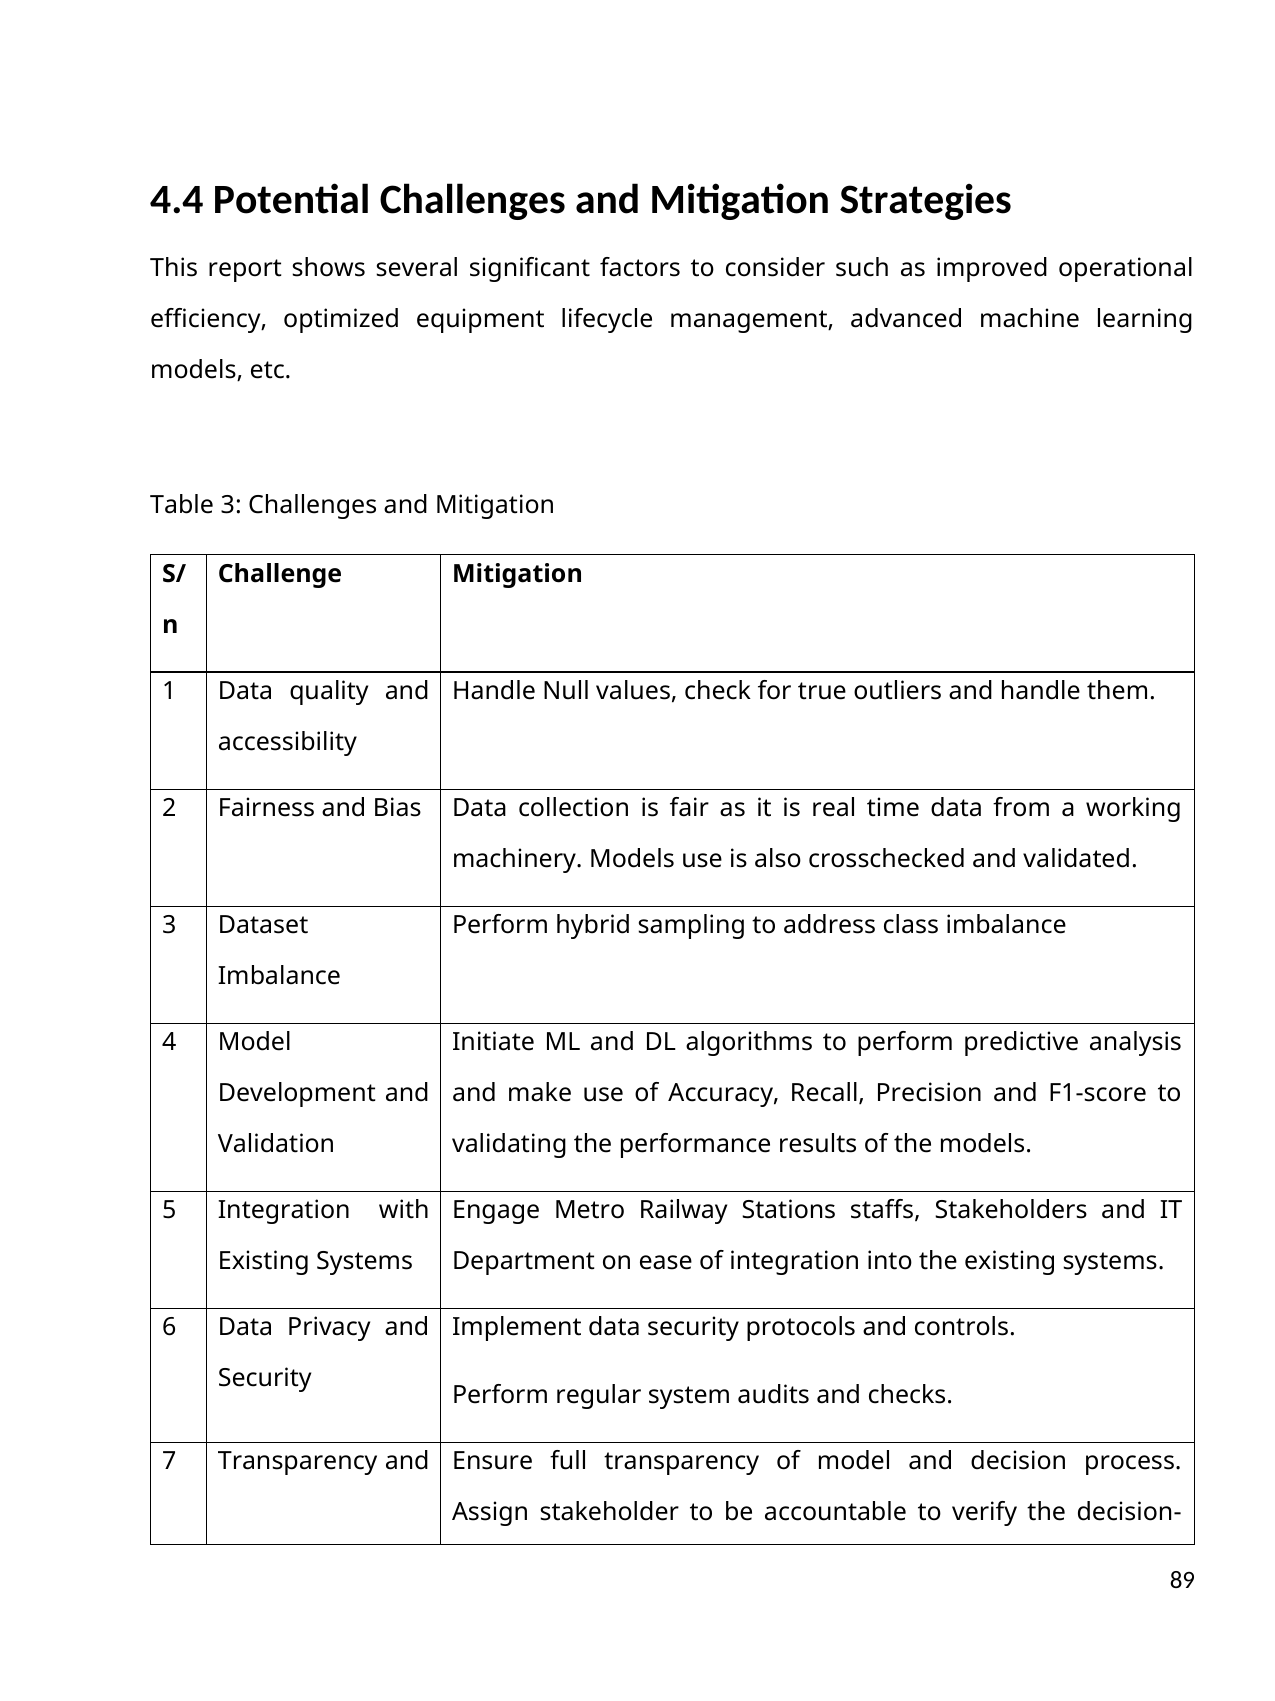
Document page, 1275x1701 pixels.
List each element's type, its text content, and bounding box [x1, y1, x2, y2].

table_cell Perform hybrid sampling to address class imbalance [441, 907, 1194, 1023]
table_cell 2 [151, 790, 206, 906]
table_cell Fairness and Bias [207, 790, 440, 906]
table_cell 3 [151, 907, 206, 1023]
table_cell 4 [151, 1024, 206, 1191]
table_cell Dataset Imbalance [207, 907, 440, 1023]
subtitle 4.4 Potential Challenges and Mitigation Strategies [150, 173, 1195, 224]
table_header Mitigation [441, 555, 1194, 671]
table_cell Handle Null values, check for true outliers and handle them. [441, 673, 1194, 788]
table_cell Implement data security protocols and controls. Perform regular system audits and checks. [441, 1309, 1194, 1442]
table_cell Model Development and Validation [207, 1024, 440, 1191]
table_cell 7 [151, 1443, 206, 1544]
table_cell 5 [151, 1192, 206, 1308]
table_cell Engage Metro Railway Stations staffs, Stakeholders and IT Department on ease of integration into the existing systems. [441, 1192, 1194, 1308]
table_cell 1 [151, 673, 206, 788]
table_cell Data collection is fair as it is real time data from a working machinery. Models use is also crosschecked and validated. [441, 790, 1194, 906]
table_cell Data Privacy and Security [207, 1309, 440, 1442]
table_header Challenge [207, 555, 440, 671]
text This report shows several significant factors to consider such as improved operational efficiency, optimized equipment lifecycle management, advanced machine learning models, etc. [150, 249, 1195, 385]
table_cell Data quality and accessibility [207, 673, 440, 788]
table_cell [207, 1443, 440, 1544]
table_cell 6 [151, 1309, 206, 1442]
text Table 3: Challenges and Mitigation [150, 487, 1195, 521]
table_header S/n [151, 555, 206, 671]
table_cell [441, 1443, 1194, 1544]
table_cell Initiate ML and DL algorithms to perform predictive analysis and make use of Accuracy, Recall, Precision and F1-score to validating the performance results of the models. [441, 1024, 1194, 1191]
table_cell Integration with Existing Systems [207, 1192, 440, 1308]
